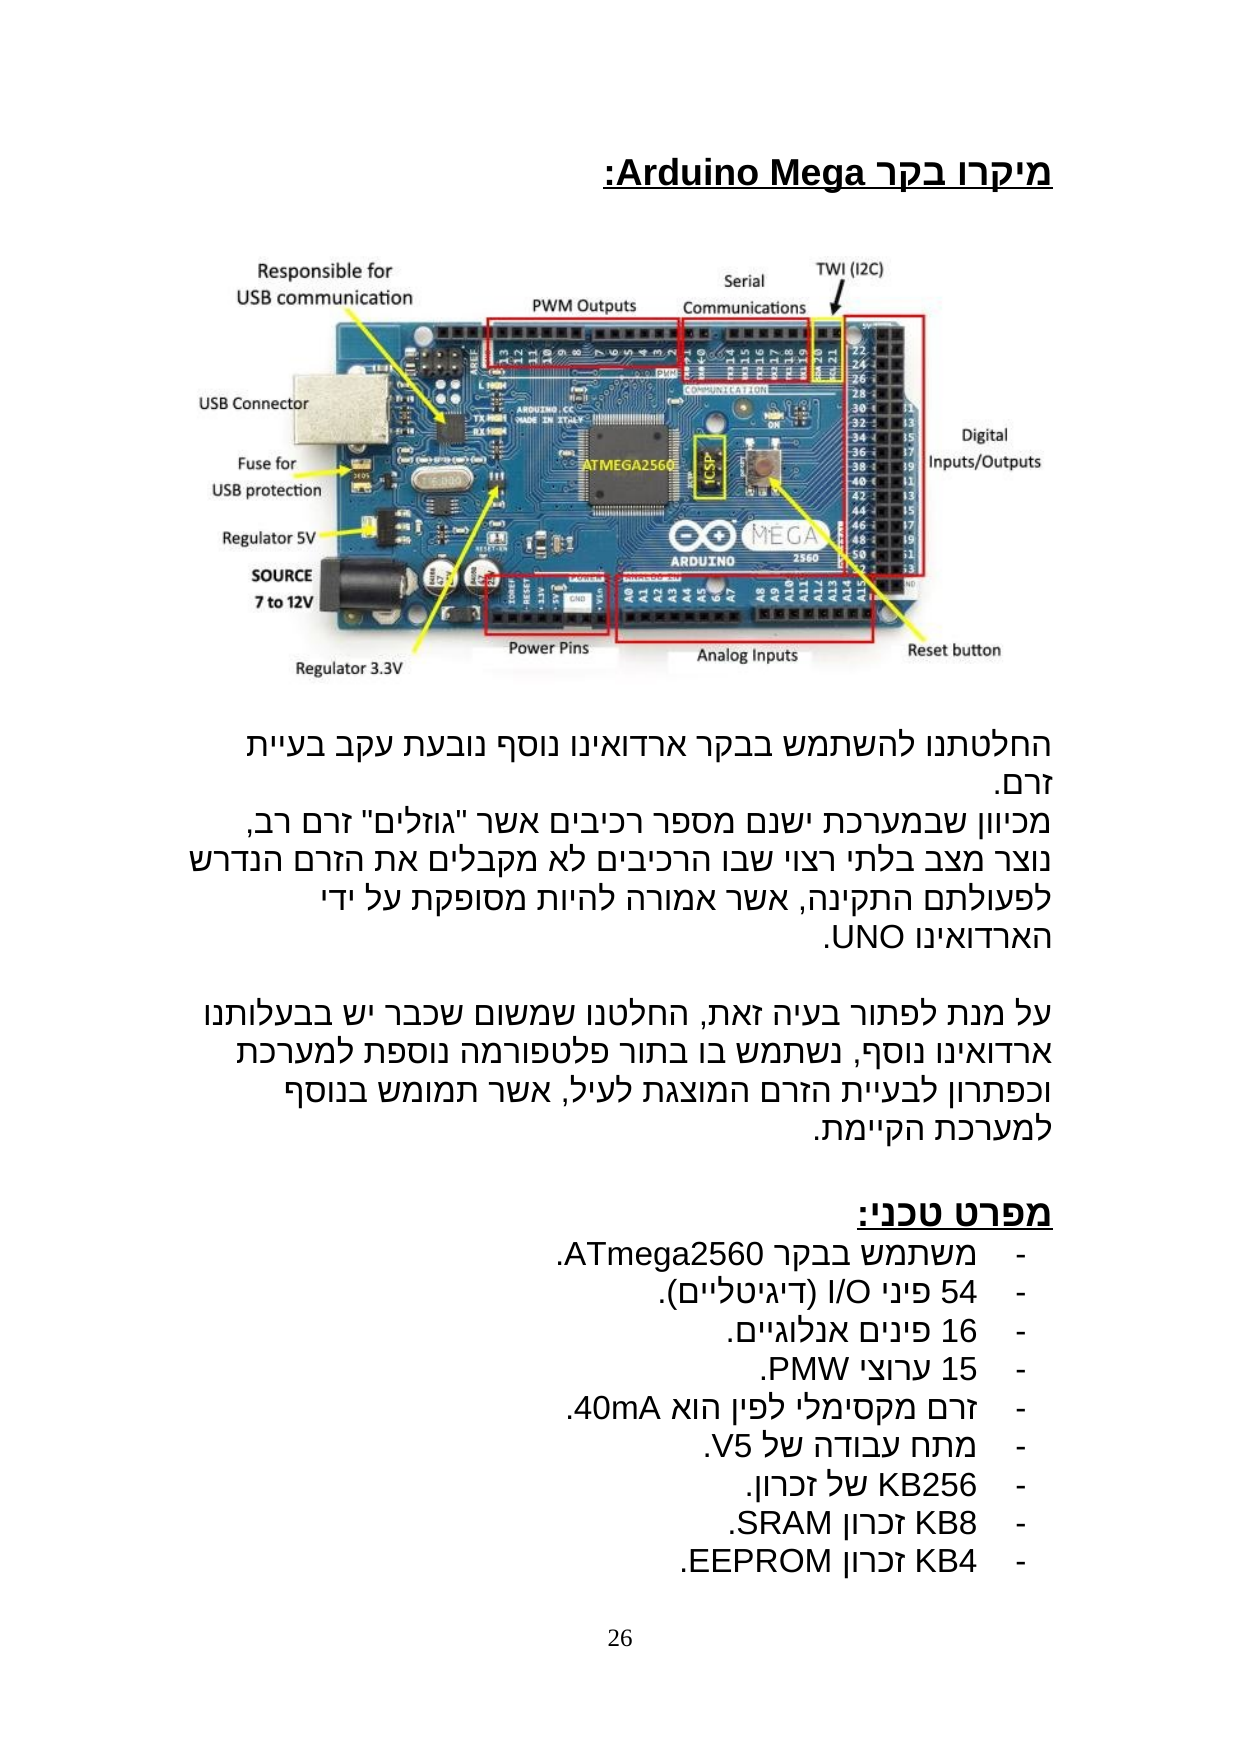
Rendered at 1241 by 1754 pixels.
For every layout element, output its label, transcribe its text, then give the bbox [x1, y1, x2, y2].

list KB256 של זכרון. [187, 1465, 1015, 1503]
list KB4 זכרון EEPROM. [187, 1542, 1015, 1580]
text מכיוון שבמערכת ישנם מספר רכיבים אשר "גוזלים" זרם רב, [187, 802, 1053, 840]
list משתמש בבקר ATmega2560. [187, 1234, 1015, 1272]
list 54 פיני I/O (דיגיטליים). [187, 1272, 1015, 1311]
text נוצר מצב בלתי רצוי שבו הרכיבים לא מקבלים את הזרם הנדרש לפעולתם התקינה, אשר אמורה להיות מסופקת על ידי הארדואינו UNO. [187, 840, 1053, 956]
text מפרט טכני: [187, 1191, 1053, 1234]
list 16 פינים אנלוגיים. [187, 1311, 1015, 1349]
picture [187, 236, 1053, 725]
list KB8 זכרון SRAM. [187, 1503, 1015, 1542]
text החלטתנו להשתמש בבקר ארדואינו נוסף נובעת עקב בעיית זרם. [187, 725, 1053, 802]
text על מנת לפתור בעיה זאת, החלטנו שמשום שכבר יש בבעלותנו ארדואינו נוסף, נשתמש בו בתור פלטפורמה נוספת למערכת וכפתרון לבעיית הזרם המוצגת לעיל, אשר תמומש בנוסף למערכת הקיימת. [187, 994, 1053, 1148]
list מתח עבודה של V5. [187, 1426, 1015, 1465]
list זרם מקסימלי לפין הוא 40mA. [187, 1388, 1015, 1426]
list 15 ערוצי PMW. [187, 1349, 1015, 1388]
text מיקרו בקר Arduino Mega: [187, 150, 1053, 193]
